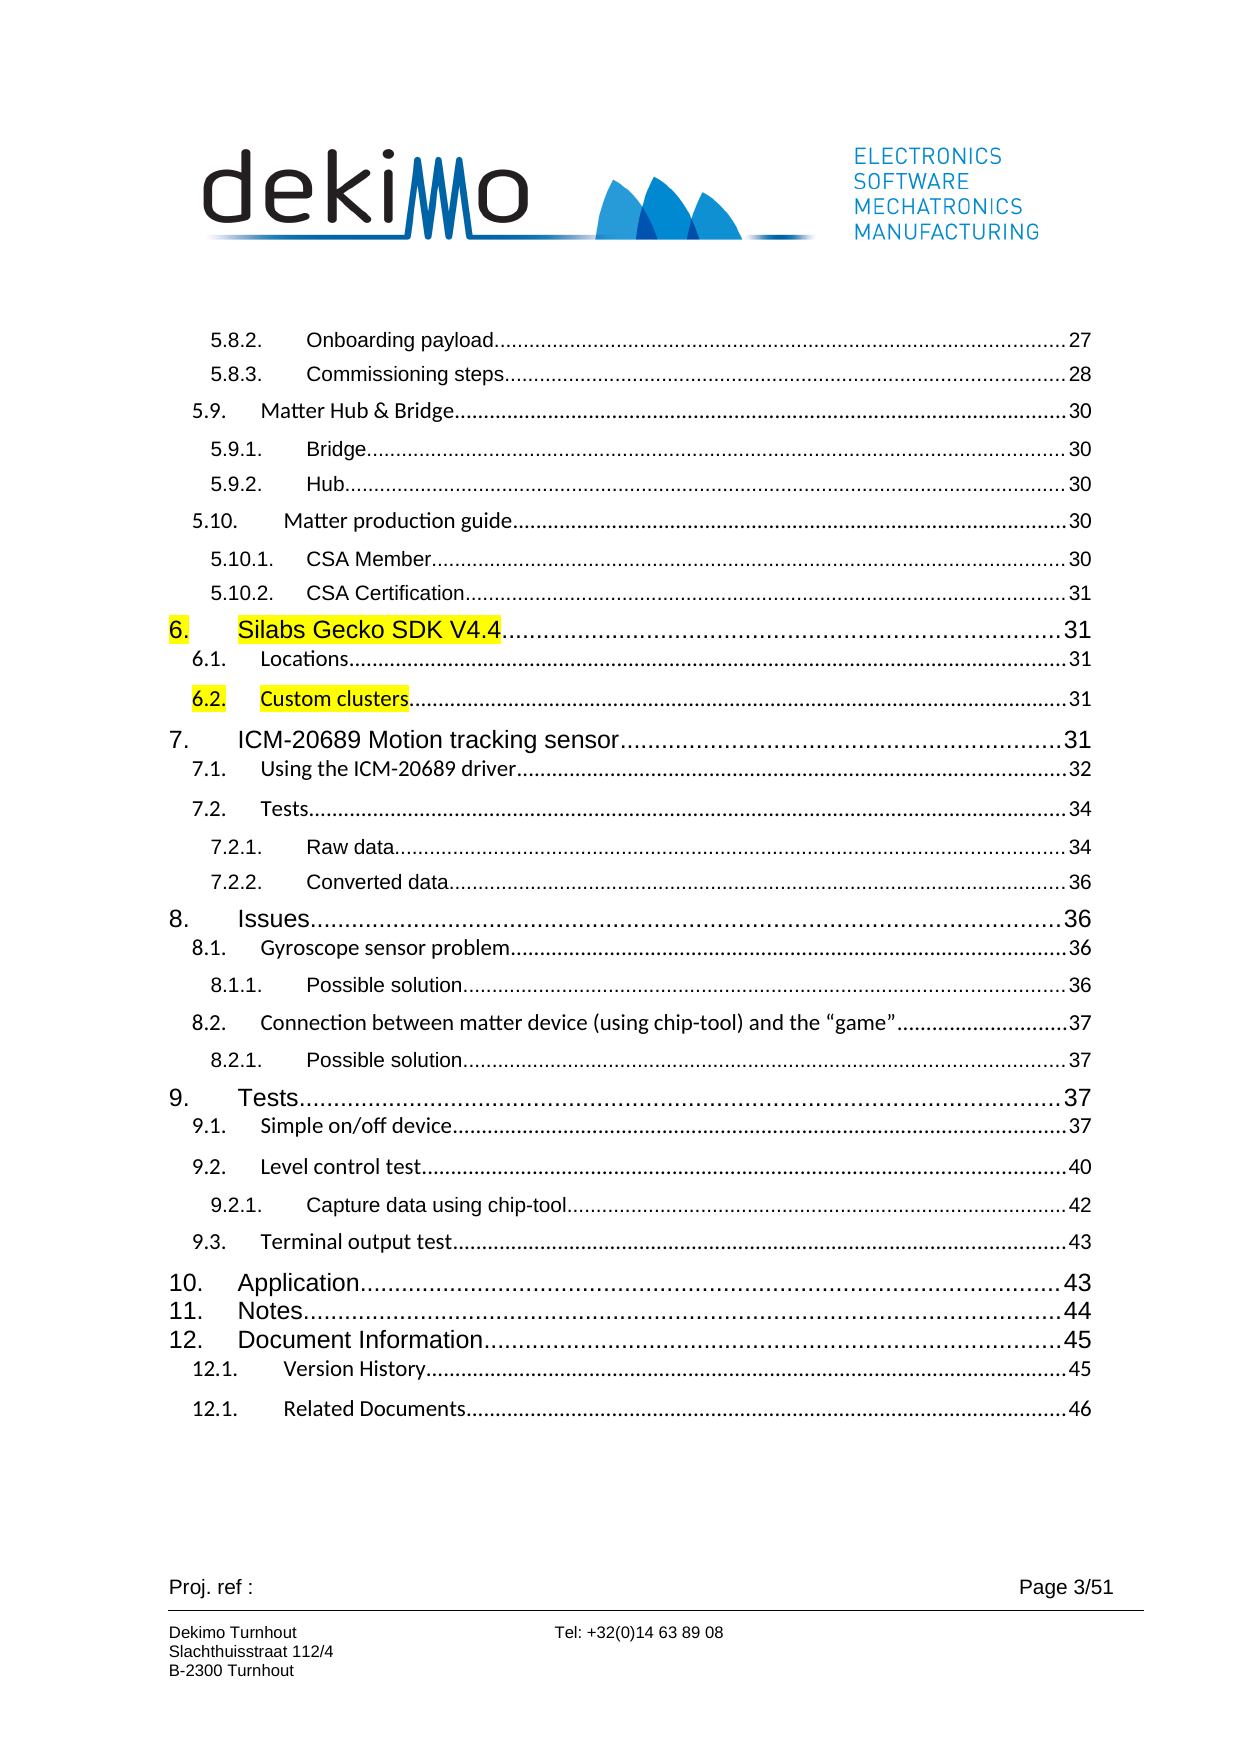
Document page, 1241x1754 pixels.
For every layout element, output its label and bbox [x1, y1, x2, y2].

picture [159, 73, 1083, 304]
